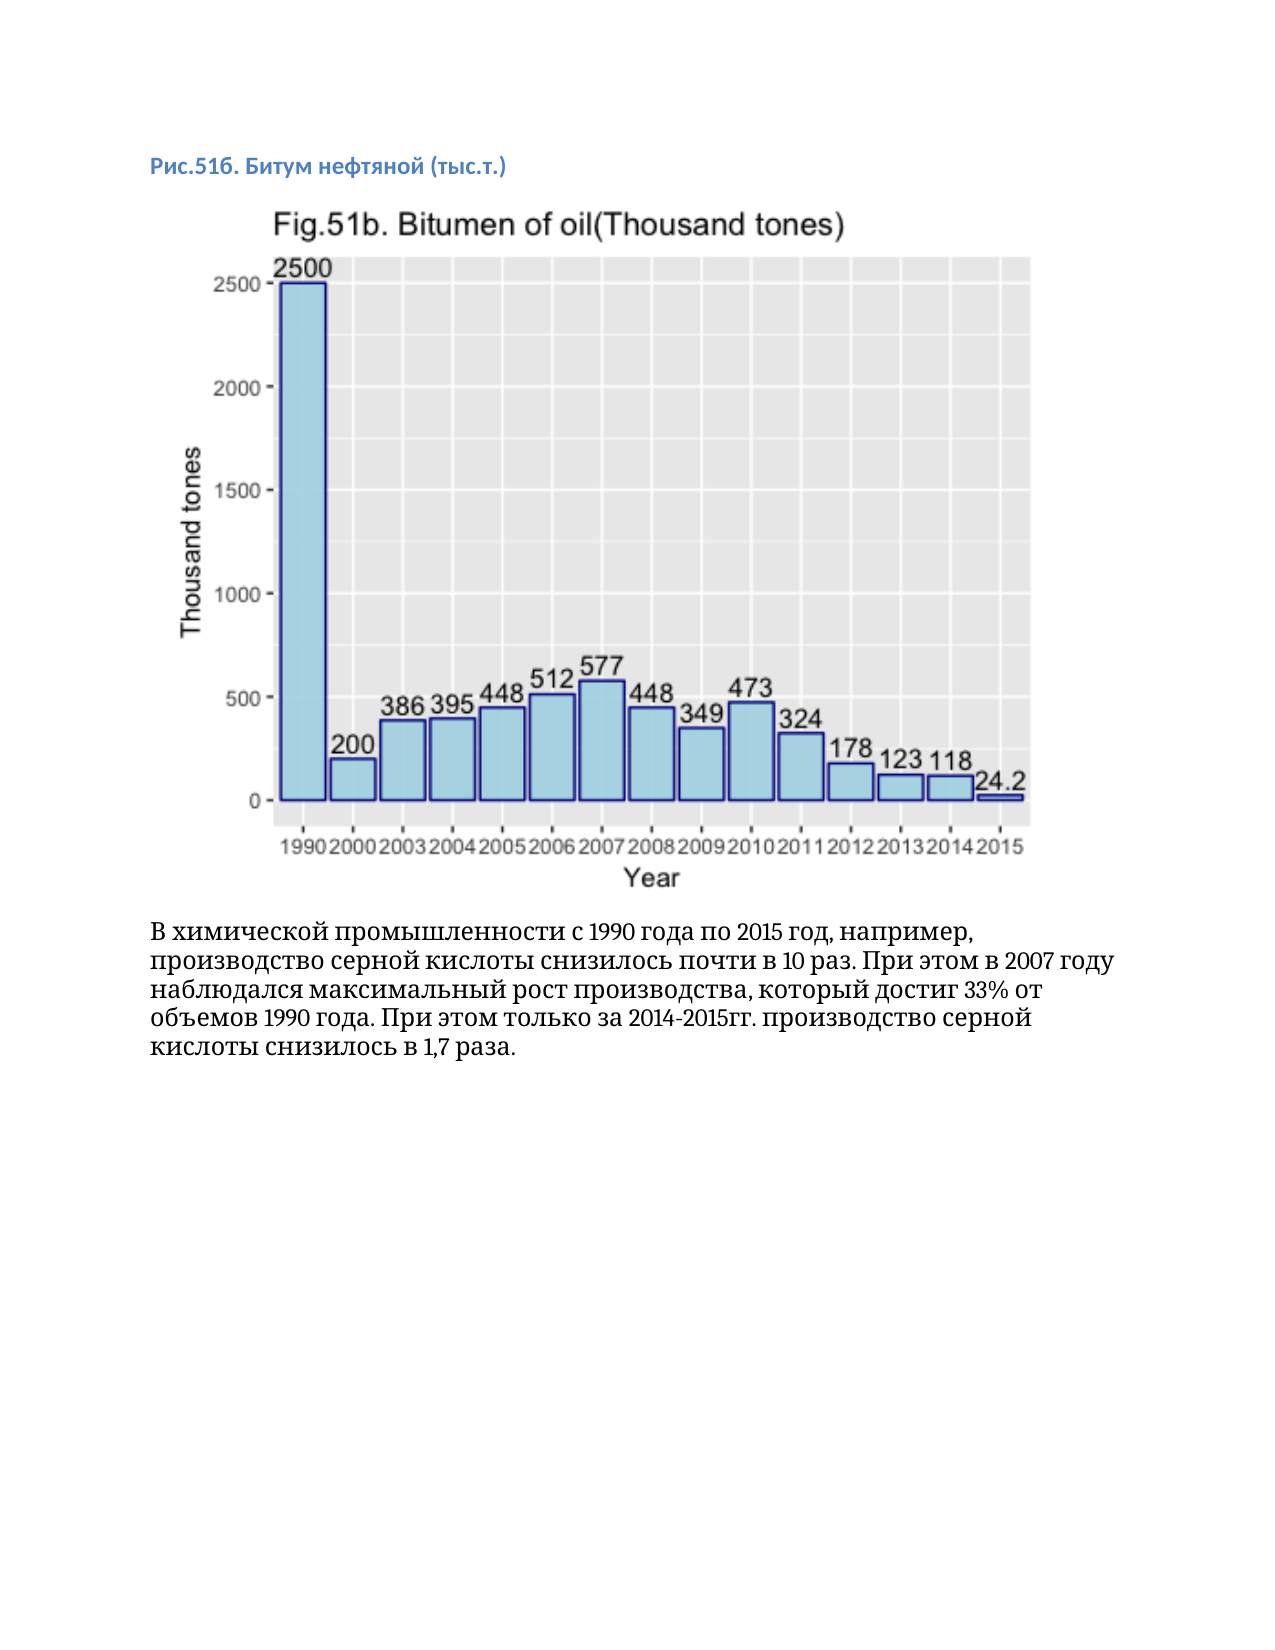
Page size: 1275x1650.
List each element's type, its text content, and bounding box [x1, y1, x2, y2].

text В химической промышленности с 1990 года по 2015 год, например, производство серной кислоты снизилось почти в 10 раз. При этом в 2007 году наблюдался максимальный рост производства, который достиг 33% от объемов 1990 года. При этом только за 2014-2015гг. производство серной кислоты снизилось в 1,7 раза. [150, 918, 1125, 1062]
subtitle Рис.51б. Битум нефтяной (тыс.т.) [150, 150, 1125, 181]
picture [168, 199, 1044, 900]
